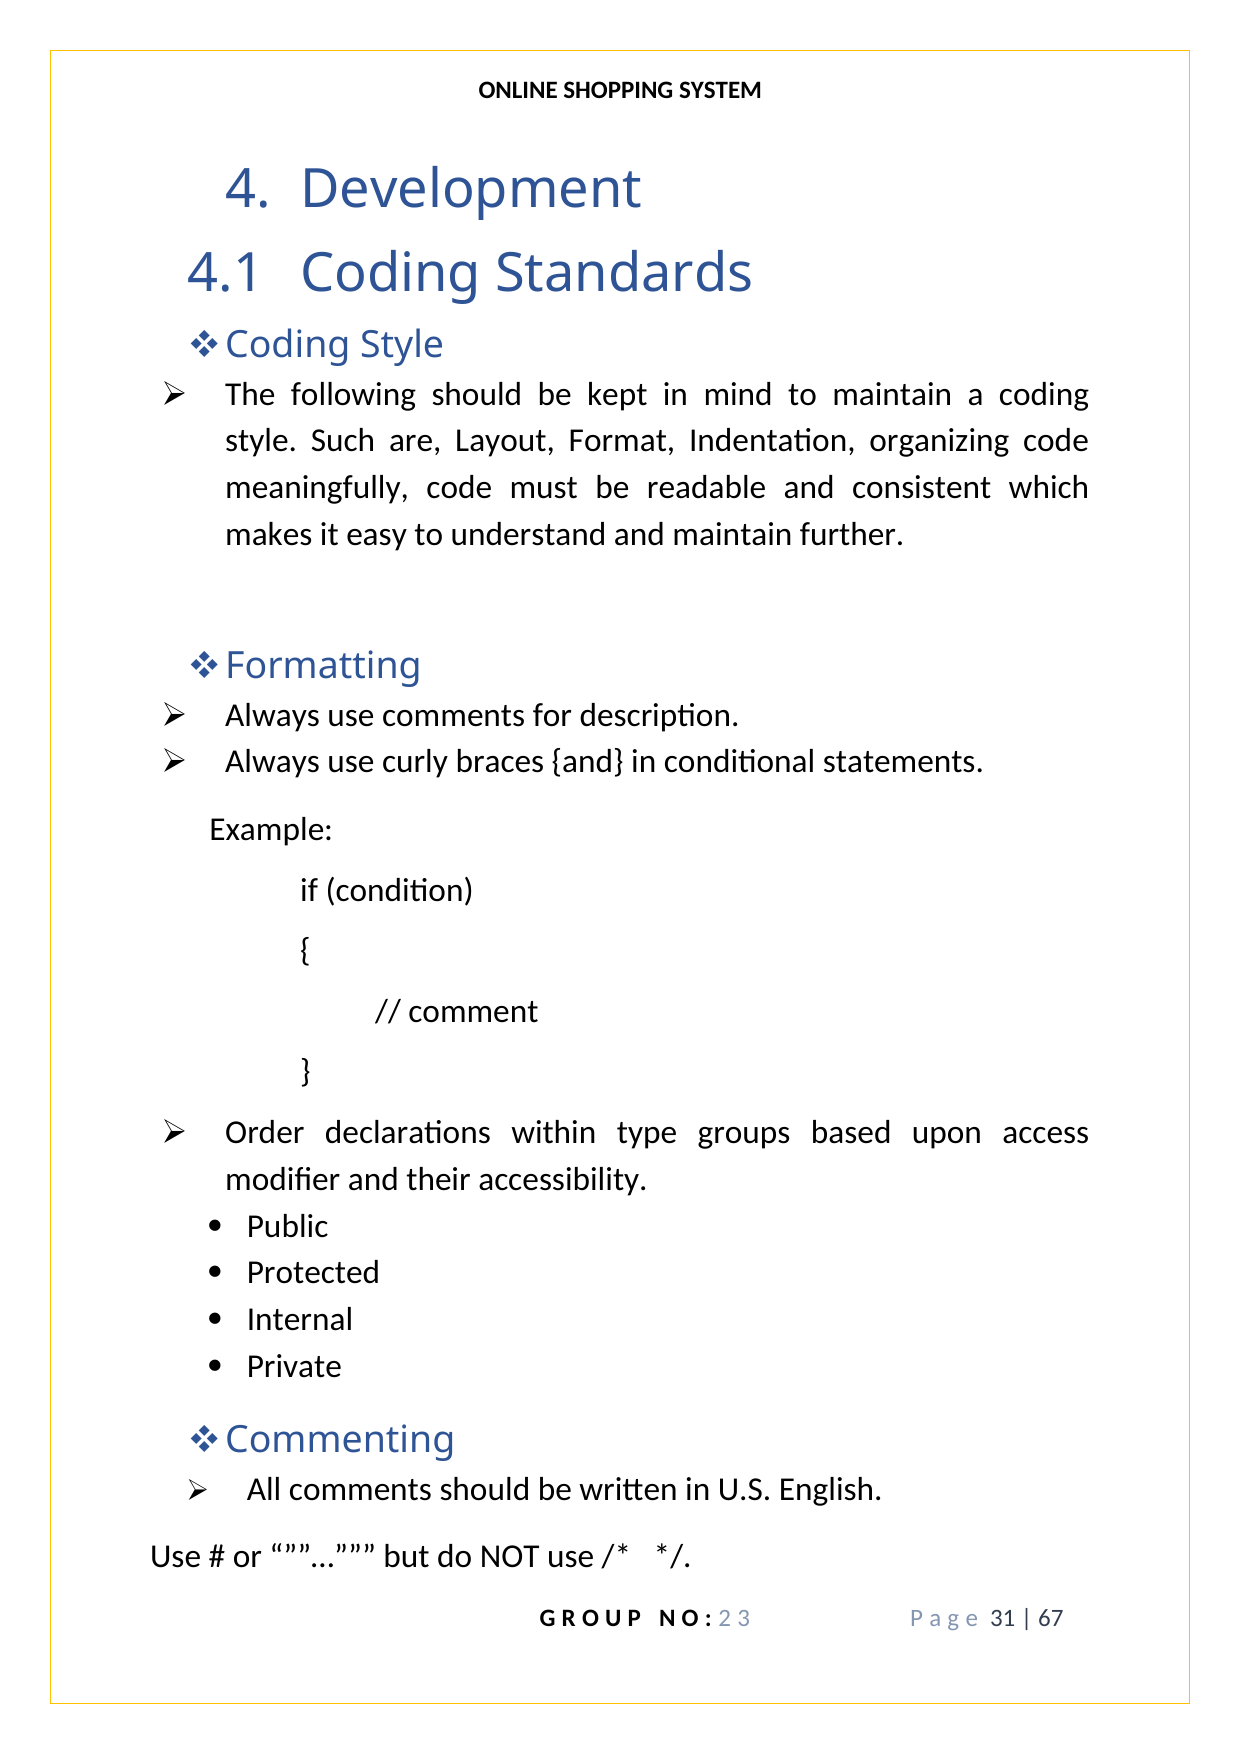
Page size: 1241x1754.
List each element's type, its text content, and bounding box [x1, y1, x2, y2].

list Protected [209, 1251, 1090, 1292]
text { [225, 929, 1090, 970]
subtitle Development [225, 150, 1090, 224]
subtitle Formatting [187, 638, 1090, 689]
subtitle Coding Style [187, 317, 1090, 368]
subtitle Coding Standards [187, 234, 1090, 307]
list All comments should be written in U.S. English. [209, 1468, 1090, 1508]
subtitle Commenting [187, 1413, 1090, 1464]
text Use # or “””…””” but do NOT use /* */. [150, 1535, 1090, 1576]
list Order declarations within type groups based upon access modifier and their accessibility. [187, 1111, 1090, 1199]
text Example: [150, 808, 1090, 849]
list Always use curly braces {and} in conditional statements. [187, 740, 1090, 781]
list Always use comments for description. [187, 694, 1090, 734]
list Private [209, 1345, 1090, 1386]
text // comment [300, 990, 1090, 1031]
list Internal [209, 1298, 1090, 1339]
text if (condition) [225, 869, 1090, 909]
list The following should be kept in mind to maintain a coding style. Such are, Layout, Format, Indentation, organizing code meaningfully, code must be readable and consistent which makes it easy to understand and maintain further. [187, 373, 1090, 554]
list Public [209, 1205, 1090, 1245]
text } [225, 1051, 1090, 1091]
